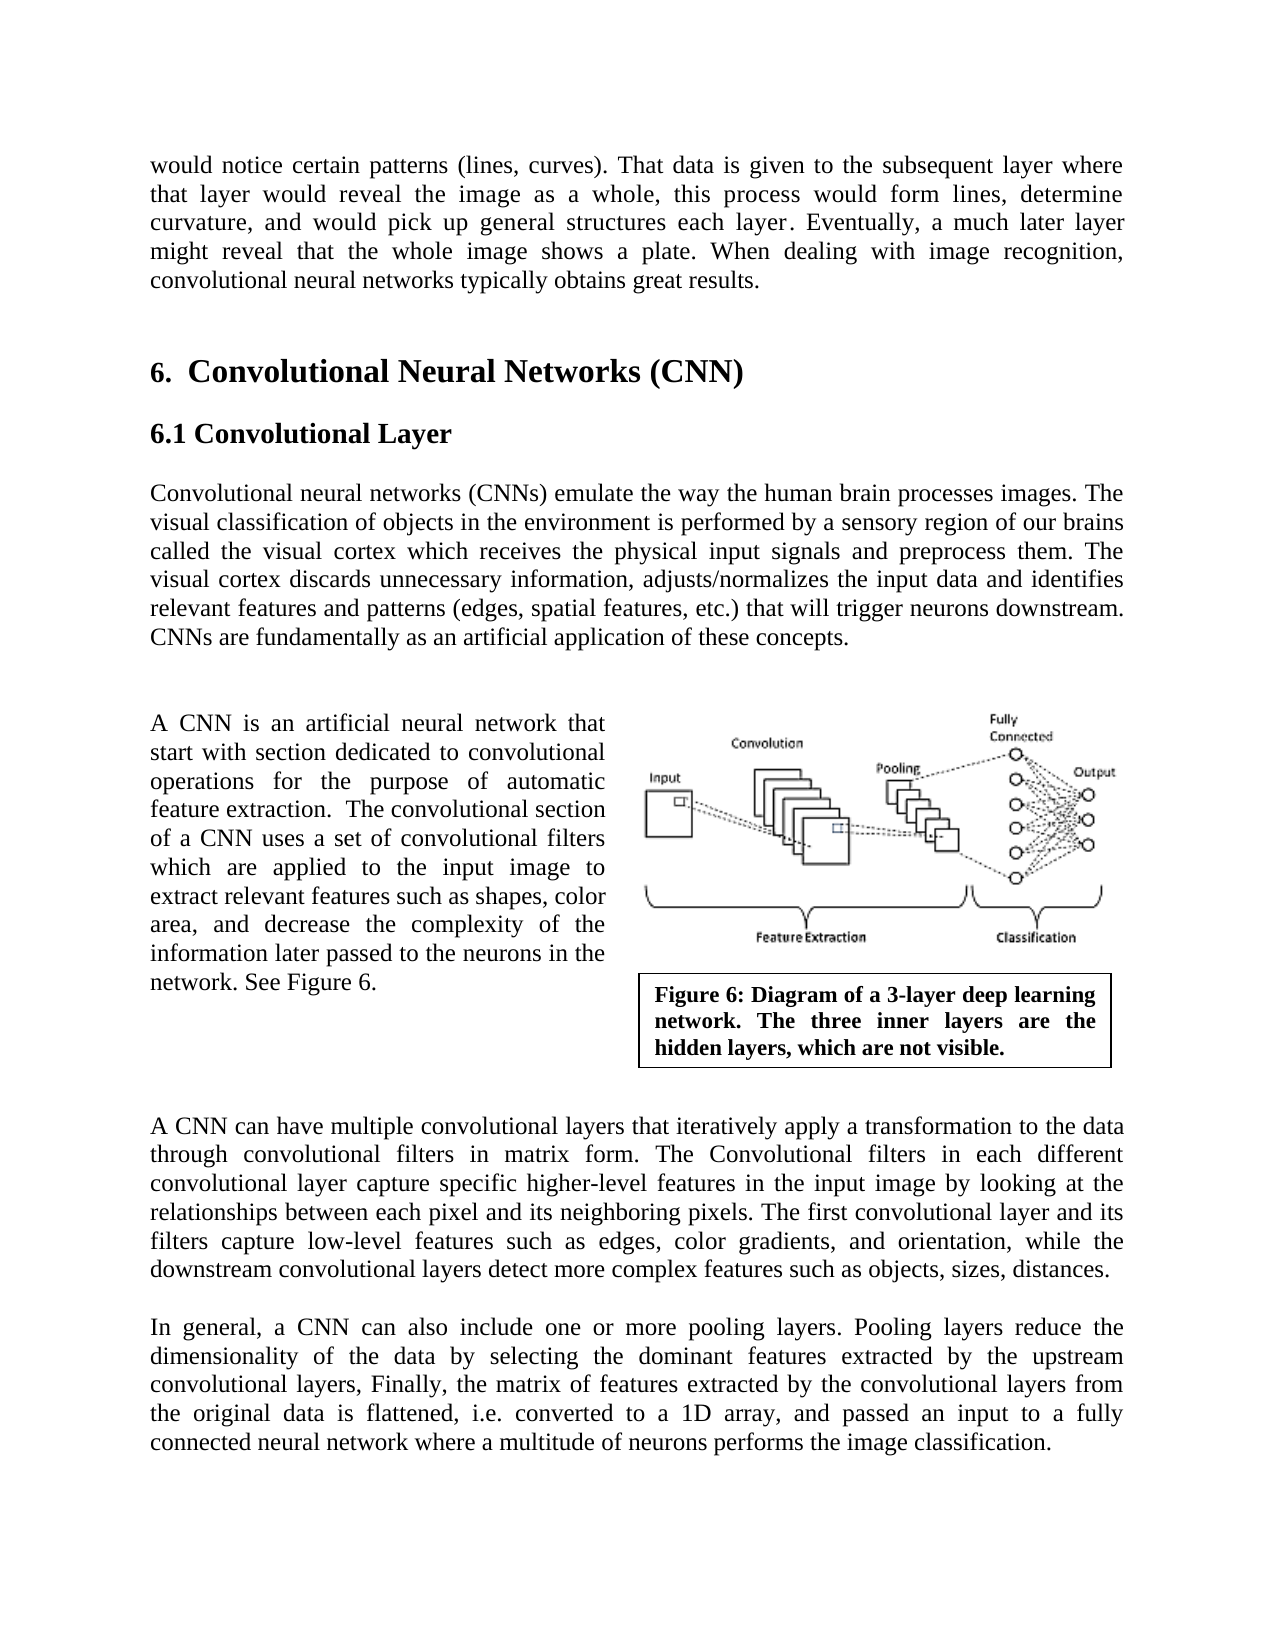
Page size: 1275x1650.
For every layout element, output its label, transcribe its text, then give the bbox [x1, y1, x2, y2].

text Convolutional neural networks (CNNs) emulate the way the human brain processes images. The visual classification of objects in the environment is performed by a sensory region of our brains called the visual cortex which receives the physical input signals and preprocess them. The visual cortex discards unnecessary information, adjusts/normalizes the input data and identifies relevant features and patterns (edges, spatial features, etc.) that will trigger neurons downstream. CNNs are fundamentally as an artificial application of these concepts. [150, 478, 1125, 651]
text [150, 150, 1125, 294]
text 6.1 Convolutional Layer [150, 416, 1125, 449]
picture [624, 705, 1126, 952]
list Convolutional Neural Networks (CNN) [150, 351, 1125, 389]
text In general, a CNN can also include one or more pooling layers. Pooling layers reduce the dimensionality of the data by selecting the dominant features extracted by the upstream convolutional layers, Finally, the matrix of features extracted by the convolutional layers from the original data is flattened, i.e. converted to a 1D array, and passed an input to a fully connected neural network where a multitude of neurons performs the image classification. [150, 1312, 1125, 1456]
text A CNN can have multiple convolutional layers that iteratively apply a transformation to the data through convolutional filters in matrix form. The Convolutional filters in each different convolutional layer capture specific higher-level features in the input image by looking at the relationships between each pixel and its neighboring pixels. The first convolutional layer and its filters capture low-level features such as edges, color gradients, and orientation, while the downstream convolutional layers detect more complex features such as objects, sizes, distances. [150, 1111, 1125, 1283]
